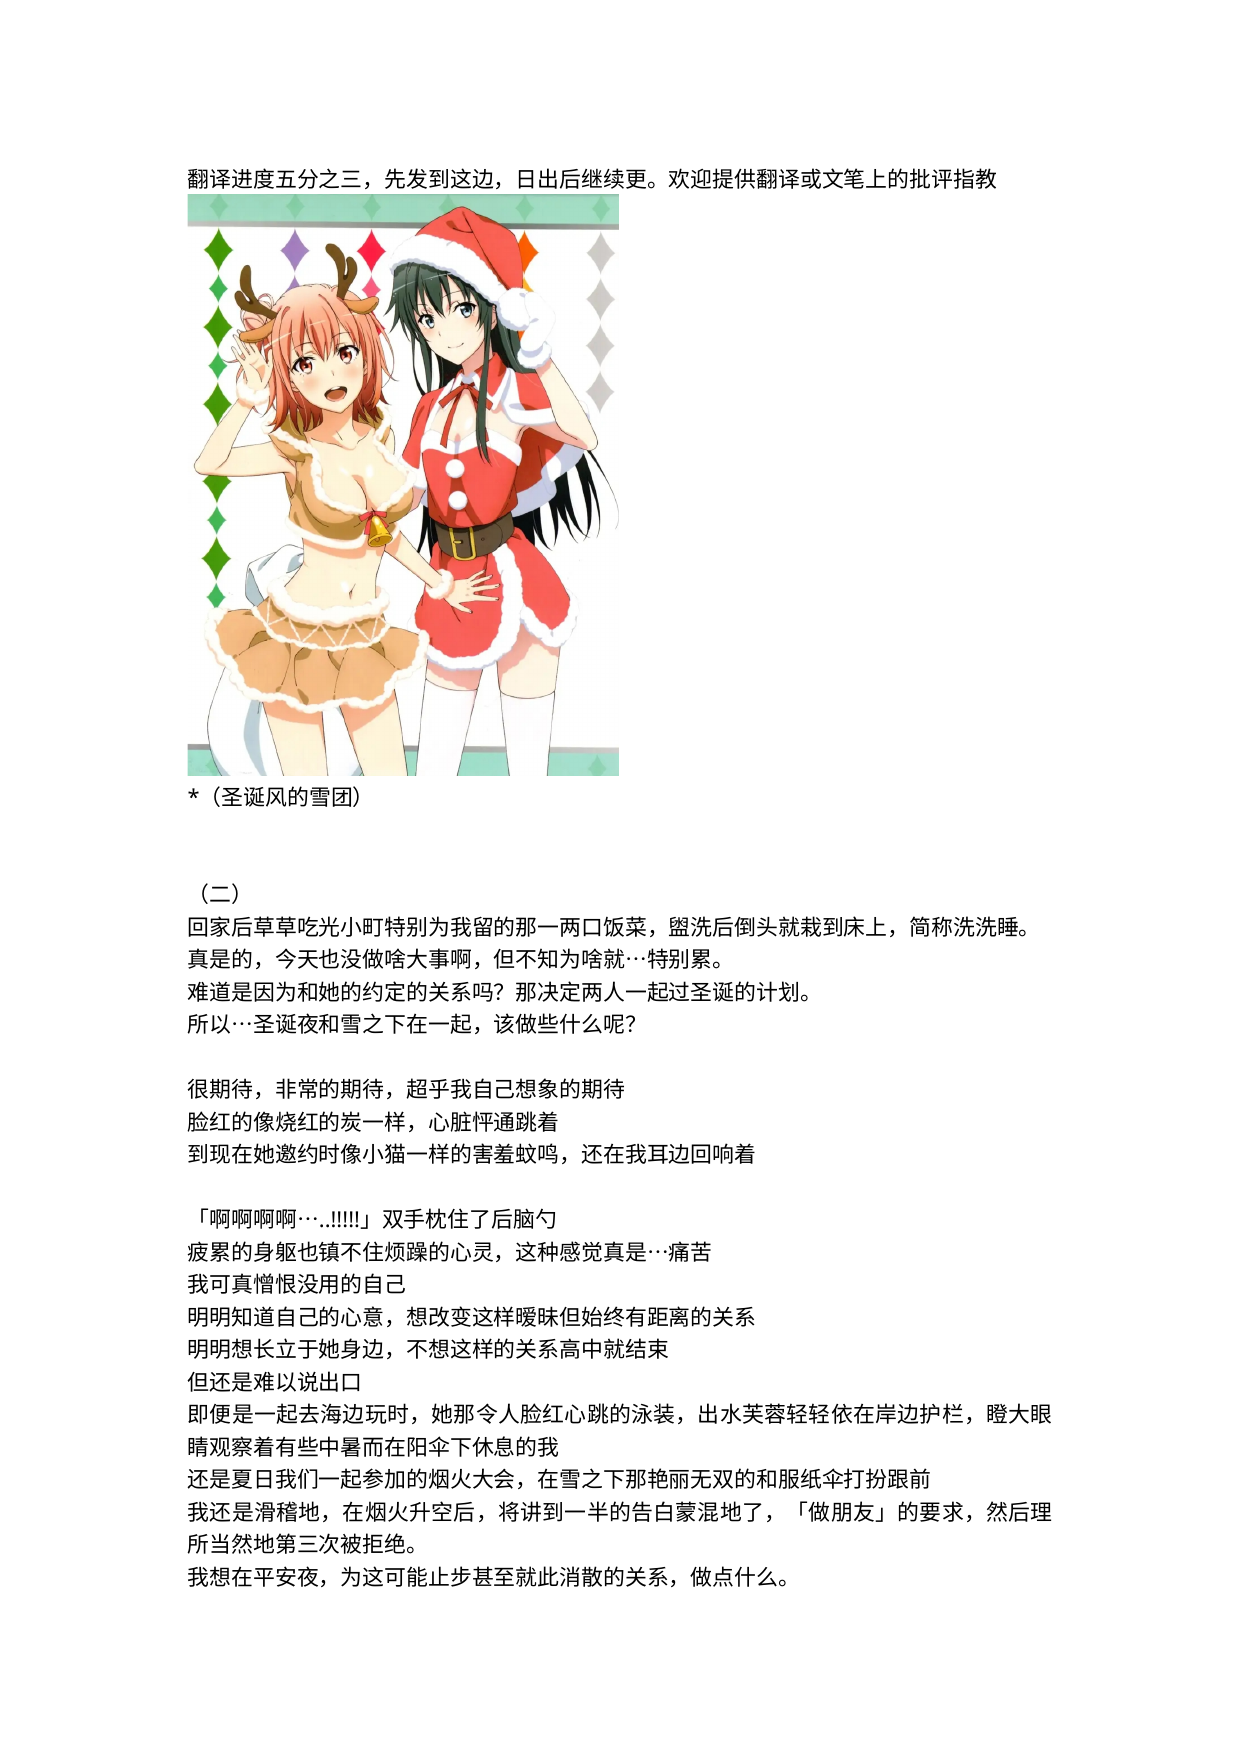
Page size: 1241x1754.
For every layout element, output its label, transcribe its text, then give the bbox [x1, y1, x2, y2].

text 即便是一起去海边玩时，她那令人脸红心跳的泳装，出水芙蓉轻轻依在岸边护栏，瞪大眼睛观察着有些中暑而在阳伞下休息的我 [187, 1397, 1053, 1462]
text 疲累的身躯也镇不住烦躁的心灵，这种感觉真是…痛苦 [187, 1234, 1053, 1267]
text 真是的，今天也没做啥大事啊，但不知为啥就…特别累。 [187, 942, 1053, 974]
text *（圣诞风的雪团） [187, 779, 1053, 812]
text 明明知道自己的心意，想改变这样暧昧但始终有距离的关系 [187, 1299, 1053, 1332]
text 我可真憎恨没用的自己 [187, 1267, 1053, 1299]
text 我想在平安夜，为这可能止步甚至就此消散的关系，做点什么。 [187, 1559, 1053, 1592]
text （二） [187, 877, 1053, 909]
text 难道是因为和她的约定的关系吗？那决定两人一起过圣诞的计划。 [187, 974, 1053, 1007]
text 到现在她邀约时像小猫一样的害羞蚊鸣，还在我耳边回响着 [187, 1137, 1053, 1169]
text 明明想长立于她身边，不想这样的关系高中就结束 [187, 1332, 1053, 1364]
text 我还是滑稽地，在烟火升空后，将讲到一半的告白蒙混地了，「做朋友」的要求，然后理所当然地第三次被拒绝。 [187, 1494, 1053, 1559]
text 所以…圣诞夜和雪之下在一起，该做些什么呢？ [187, 1007, 1053, 1039]
text 但还是难以说出口 [187, 1364, 1053, 1397]
text 脸红的像烧红的炭一样，心脏怦通跳着 [187, 1104, 1053, 1137]
text 很期待，非常的期待，超乎我自己想象的期待 [187, 1072, 1053, 1104]
text 「啊啊啊啊…..!!!!!」双手枕住了后脑勺 [187, 1202, 1053, 1234]
text 回家后草草吃光小町特别为我留的那一两口饭菜，盥洗后倒头就栽到床上，简称洗洗睡。 [187, 909, 1053, 942]
text 翻译进度五分之三，先发到这边，日出后继续更。欢迎提供翻译或文笔上的批评指教 [187, 162, 1053, 194]
picture [187, 194, 619, 776]
text 还是夏日我们一起参加的烟火大会，在雪之下那艳丽无双的和服纸伞打扮跟前 [187, 1462, 1053, 1494]
